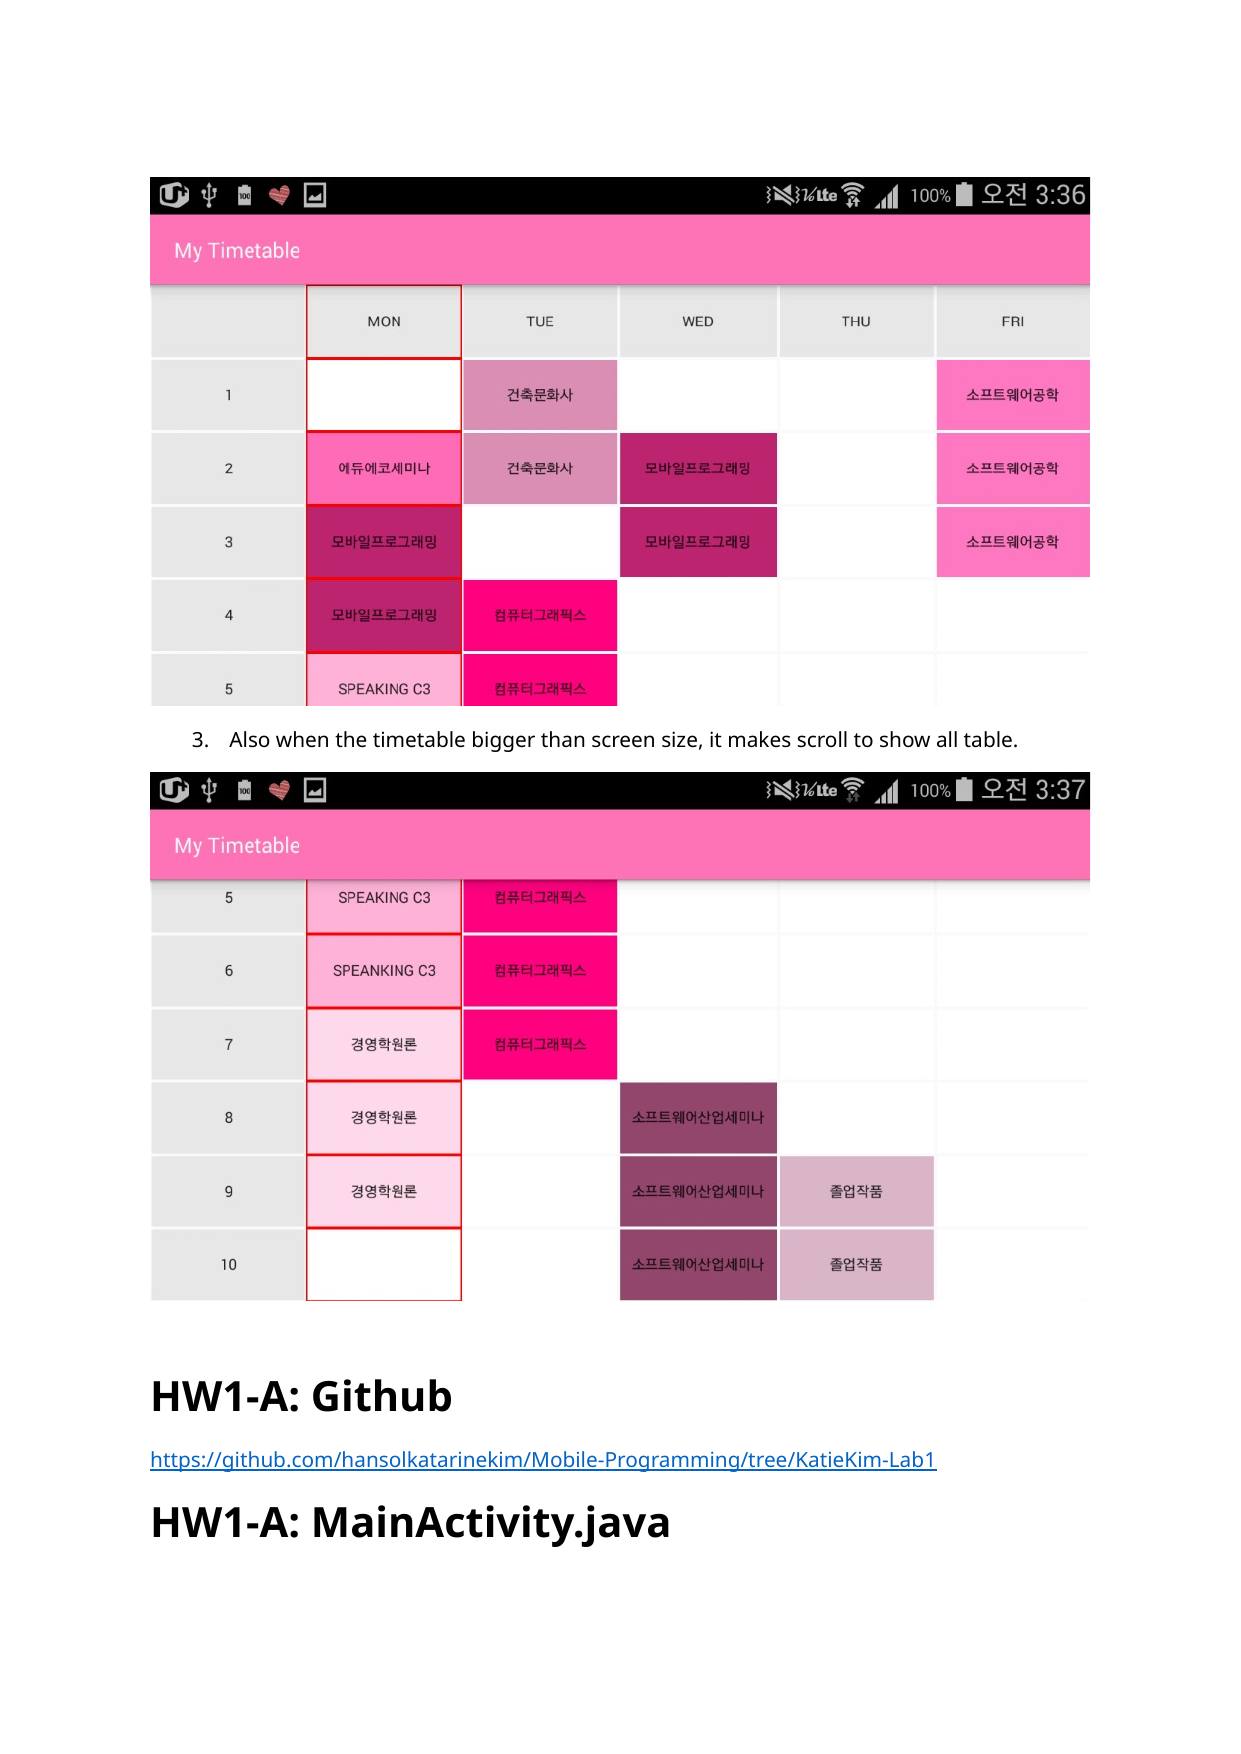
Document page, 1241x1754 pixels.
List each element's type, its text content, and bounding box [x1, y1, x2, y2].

text HW1-A: MainActivity.java [150, 1492, 1090, 1549]
text https://github.com/hansolkatarinekim/Mobile-Programming/tree/KatieKim-Lab1 [150, 1445, 1090, 1473]
picture [150, 177, 1091, 706]
picture [150, 772, 1091, 1301]
list Also when the timetable bigger than screen size, it makes scroll to show all table. [192, 725, 1090, 753]
text HW1-A: Github [150, 1367, 1090, 1424]
